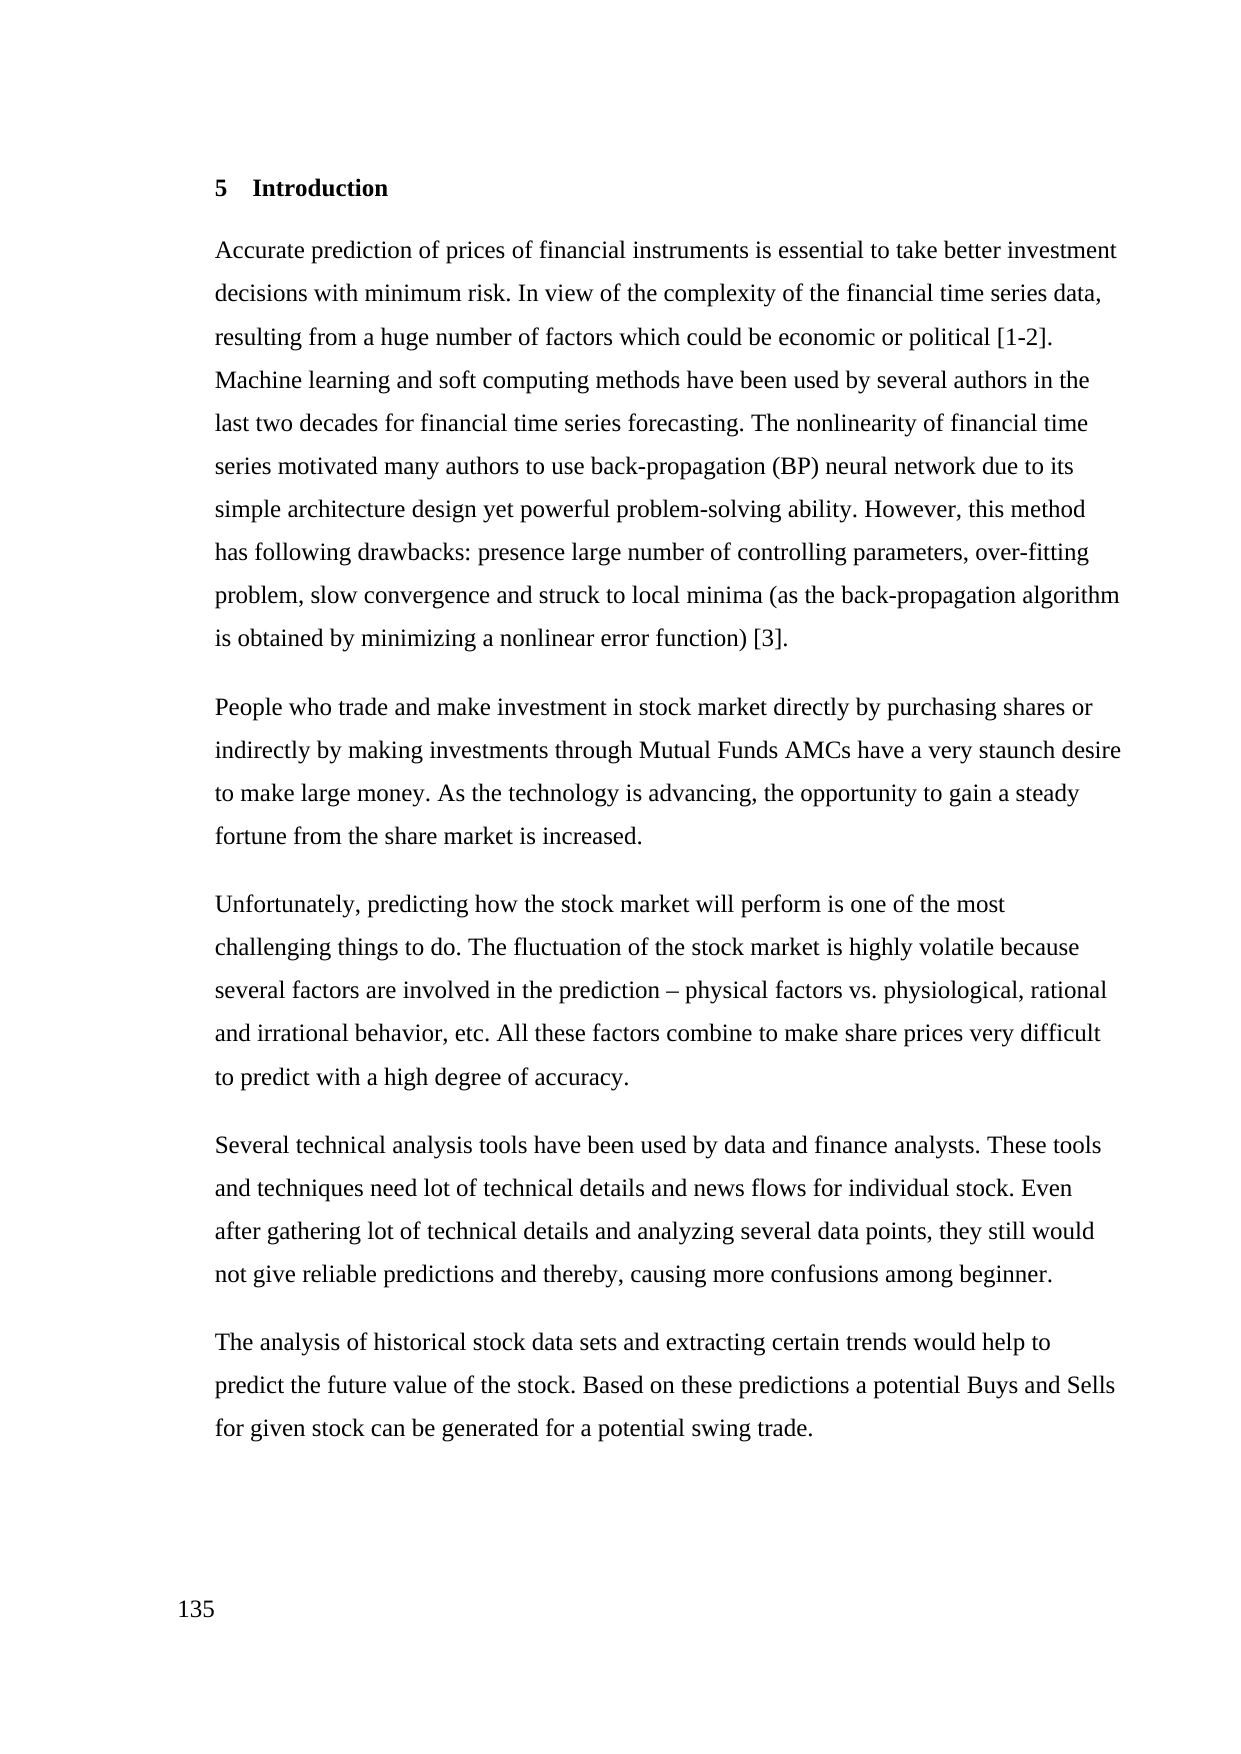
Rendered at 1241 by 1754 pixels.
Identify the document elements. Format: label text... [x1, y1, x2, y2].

text The analysis of historical stock data sets and extracting certain trends would help to predict the future value of the stock. Based on these predictions a potential Buys and Sells for given stock can be generated for a potential swing trade. [214, 1327, 1122, 1442]
text People who trade and make investment in stock market directly by purchasing shares or indirectly by making investments through Mutual Funds AMCs have a very staunch desire to make large money. As the technology is advancing, the opportunity to gain a steady fortune from the share market is increased. [214, 692, 1122, 850]
text Several technical analysis tools have been used by data and finance analysts. These tools and techniques need lot of technical details and news flows for individual stock. Even after gathering lot of technical details and analyzing several data points, they still would not give reliable predictions and thereby, causing more confusions among beginner. [214, 1130, 1122, 1288]
subtitle Introduction [214, 173, 1122, 202]
text Unfortunately, predicting how the stock market will perform is one of the most challenging things to do. The fluctuation of the stock market is highly volatile because several factors are involved in the prediction – physical factors vs. physiological, rational and irrational behavior, etc. All these factors combine to make share prices very difficult to predict with a high degree of accuracy. [214, 889, 1122, 1090]
text Accurate prediction of prices of financial instruments is essential to take better investment decisions with minimum risk. In view of the complexity of the financial time series data, resulting from a huge number of factors which could be economic or political [1-2]. Machine learning and soft computing methods have been used by several authors in the last two decades for financial time series forecasting. The nonlinearity of financial time series motivated many authors to use back-propagation (BP) neural network due to its simple architecture design yet powerful problem-solving ability. However, this method has following drawbacks: presence large number of controlling parameters, over-fitting problem, slow convergence and struck to local minima (as the back-propagation algorithm is obtained by minimizing a nonlinear error function) [3]. [214, 235, 1122, 652]
